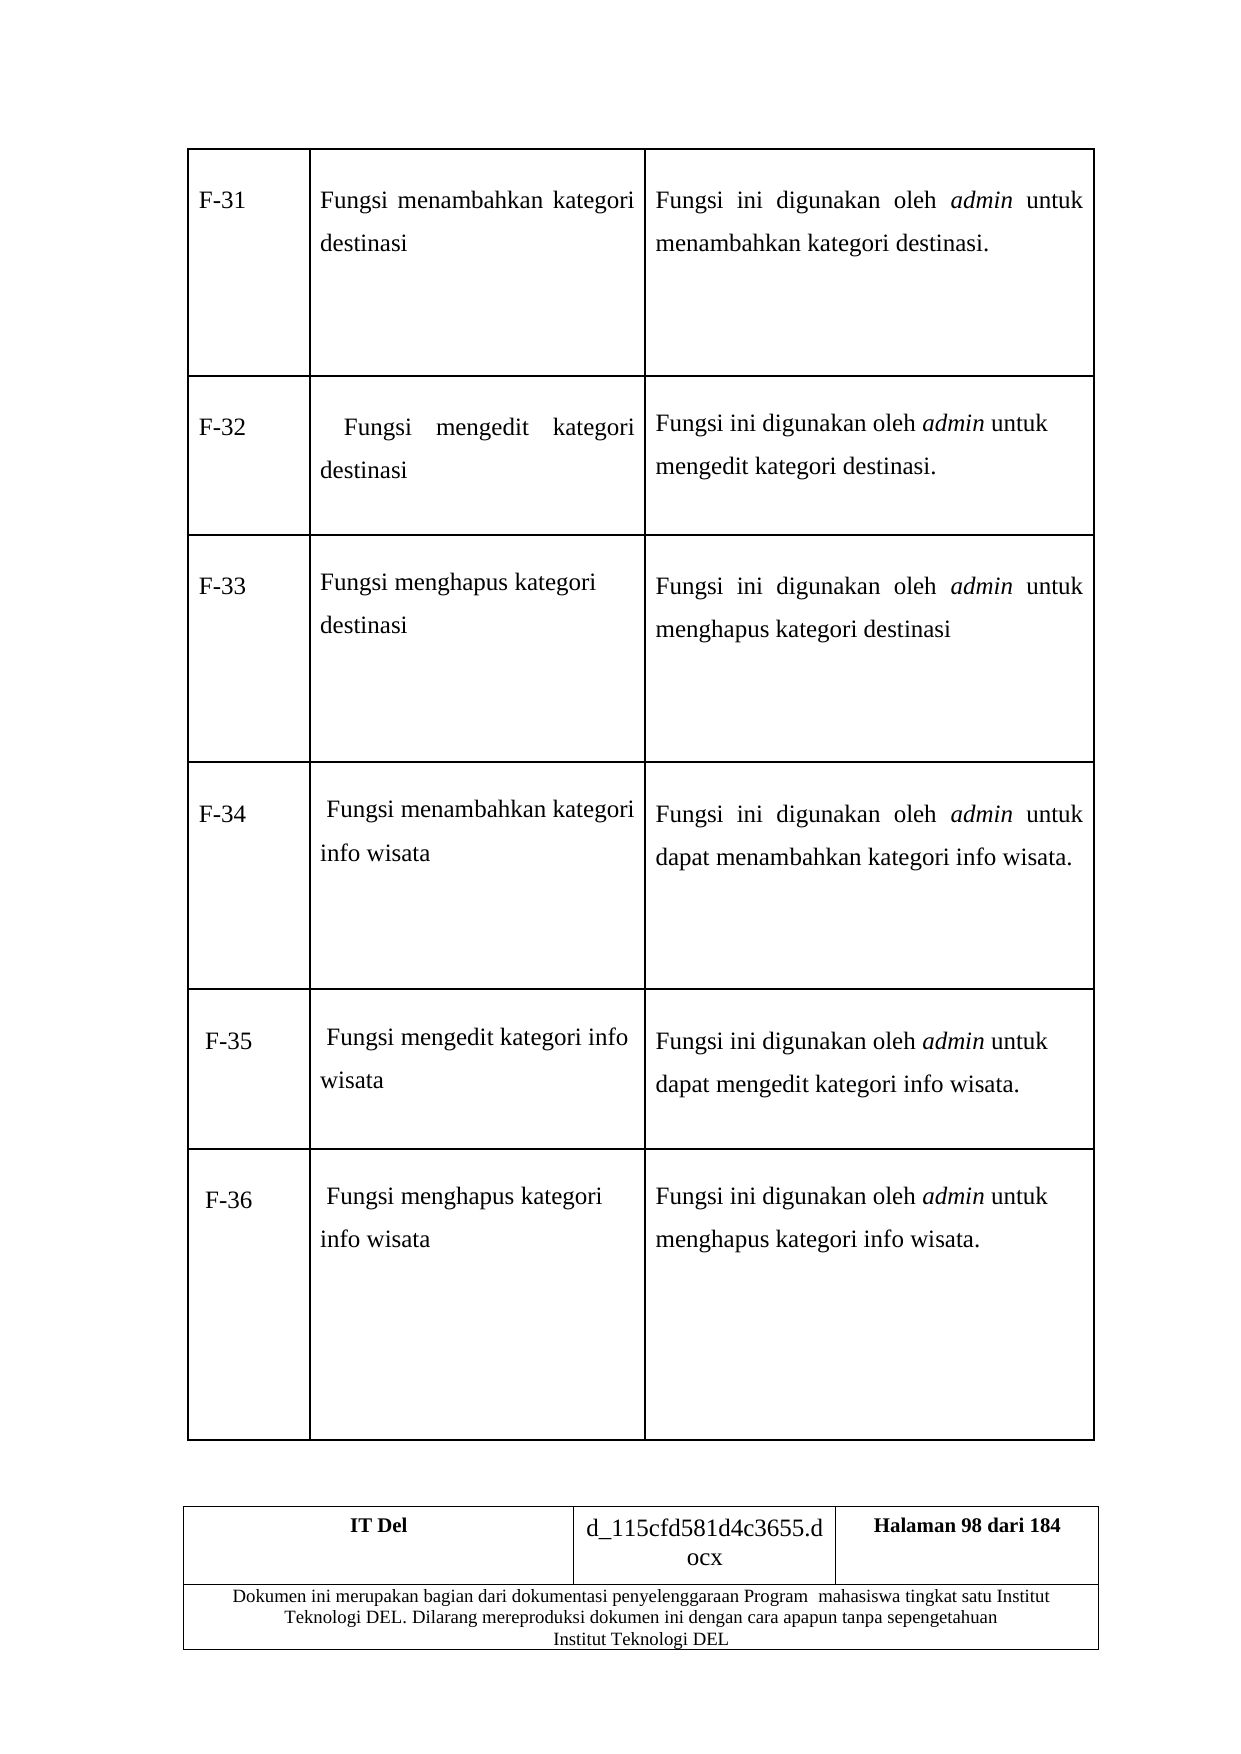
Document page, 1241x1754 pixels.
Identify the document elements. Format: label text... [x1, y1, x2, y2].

table_cell F-32 [189, 377, 309, 534]
table_cell Fungsi menghapus kategori destinasi [311, 536, 644, 761]
table_cell Fungsi ini digunakan oleh admin untuk mengedit kategori destinasi. [646, 377, 1093, 534]
table_cell Fungsi ini digunakan oleh admin untuk menghapus kategori destinasi [646, 536, 1093, 761]
table_cell Fungsi menambahkan kategori info wisata [311, 763, 644, 988]
table_cell Fungsi ini digunakan oleh admin untuk menghapus kategori info wisata. [646, 1150, 1093, 1438]
table_cell Fungsi menambahkan kategori destinasi [311, 150, 644, 375]
table_cell Fungsi mengedit kategori info wisata [311, 990, 644, 1147]
table_cell F-35 [189, 990, 309, 1147]
table_cell F-31 [189, 150, 309, 375]
table_cell Fungsi mengedit kategori destinasi [311, 377, 644, 534]
table_cell Fungsi ini digunakan oleh admin untuk dapat menambahkan kategori info wisata. [646, 763, 1093, 988]
table_cell F-34 [189, 763, 309, 988]
table_cell F-33 [189, 536, 309, 761]
table_cell Fungsi ini digunakan oleh admin untuk dapat mengedit kategori info wisata. [646, 990, 1093, 1147]
table_cell F-36 [189, 1150, 309, 1438]
table_cell Fungsi ini digunakan oleh admin untuk menambahkan kategori destinasi. [646, 150, 1093, 375]
table_cell Fungsi menghapus kategori info wisata [311, 1150, 644, 1438]
